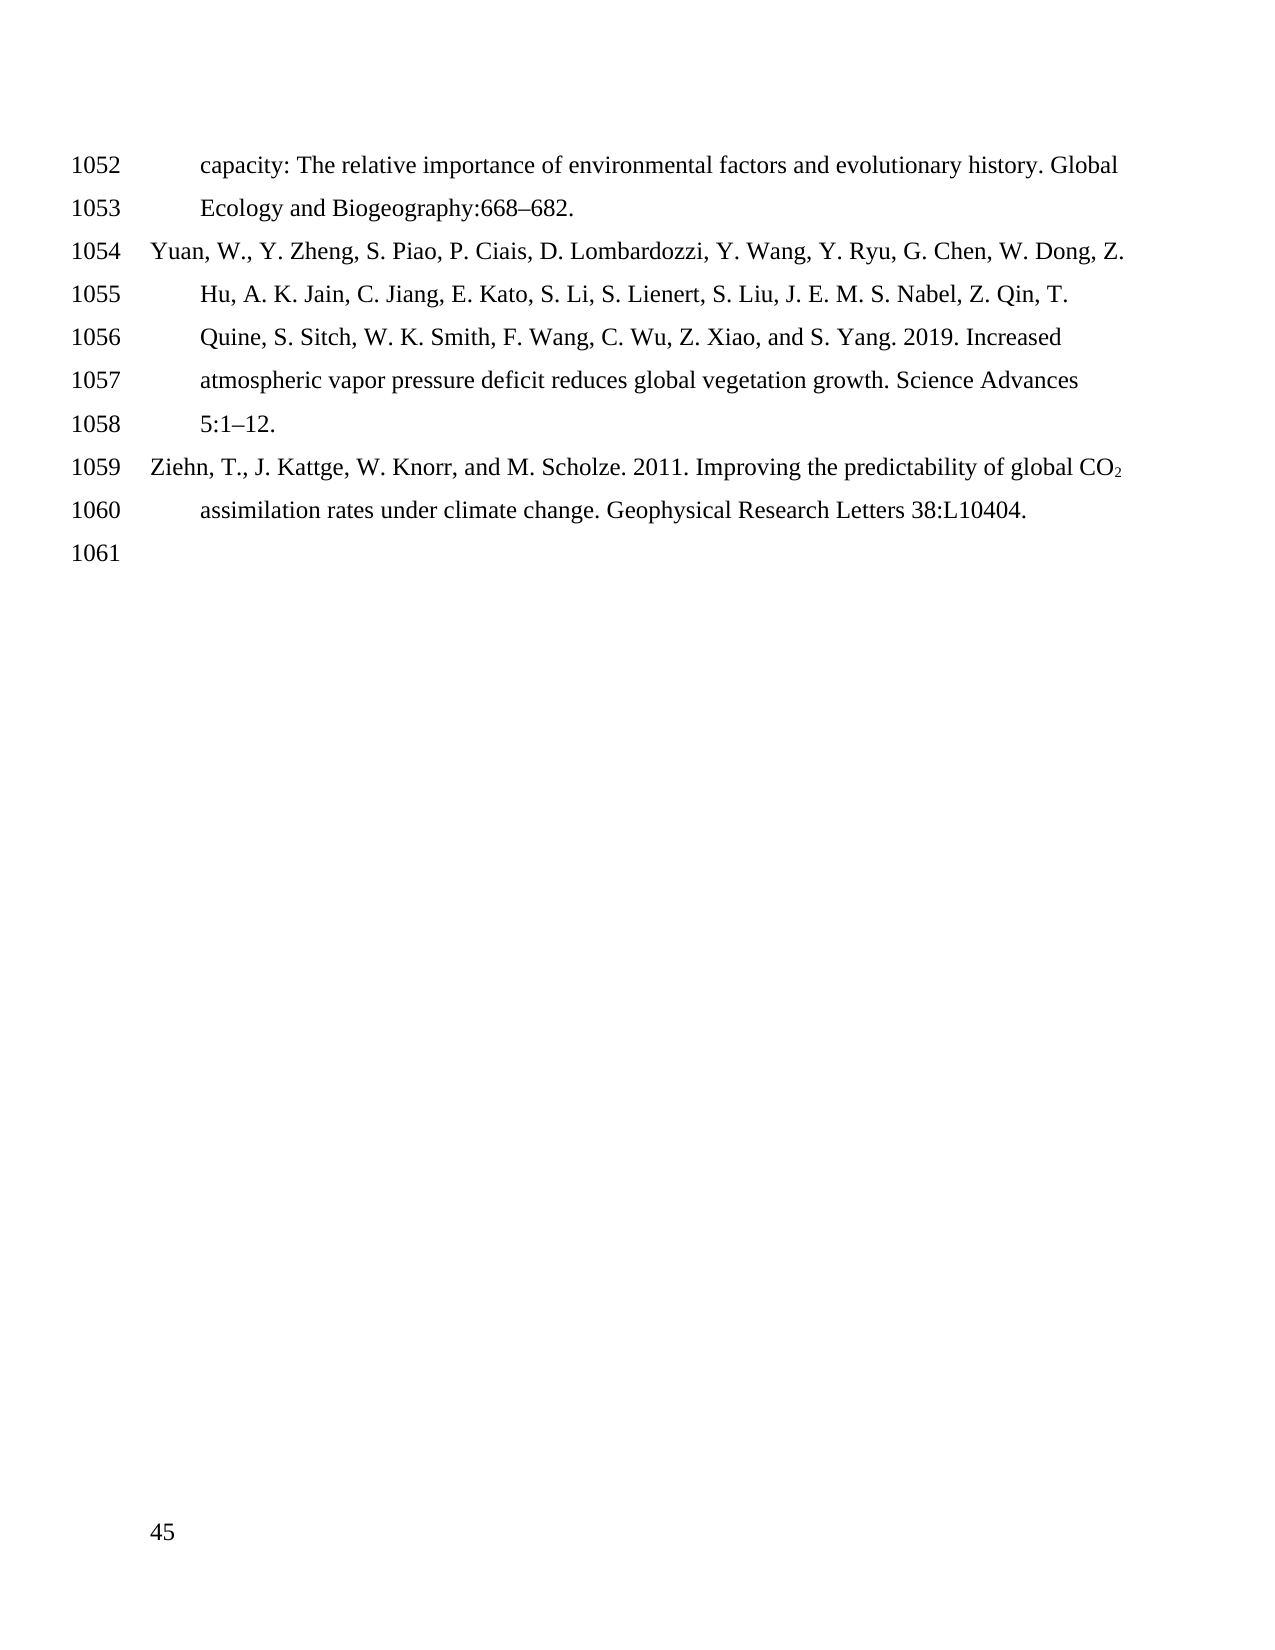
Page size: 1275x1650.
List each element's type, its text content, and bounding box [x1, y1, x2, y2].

text Yuan, W., Y. Zheng, S. Piao, P. Ciais, D. Lombardozzi, Y. Wang, Y. Ryu, G. Chen, W. Dong, Z. Hu, A. K. Jain, C. Jiang, E. Kato, S. Li, S. Lienert, S. Liu, J. E. M. S. Nabel, Z. Qin, T. Quine, S. Sitch, W. K. Smith, F. Wang, C. Wu, Z. Xiao, and S. Yang. 2019. Increased atmospheric vapor pressure deficit reduces global vegetation growth. Science Advances 5:1–12. [150, 236, 1125, 437]
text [150, 150, 1125, 222]
text Ziehn, T., J. Kattge, W. Knorr, and M. Scholze. 2011. Improving the predictability of global CO2 assimilation rates under climate change. Geophysical Research Letters 38:L10404. [150, 452, 1125, 524]
